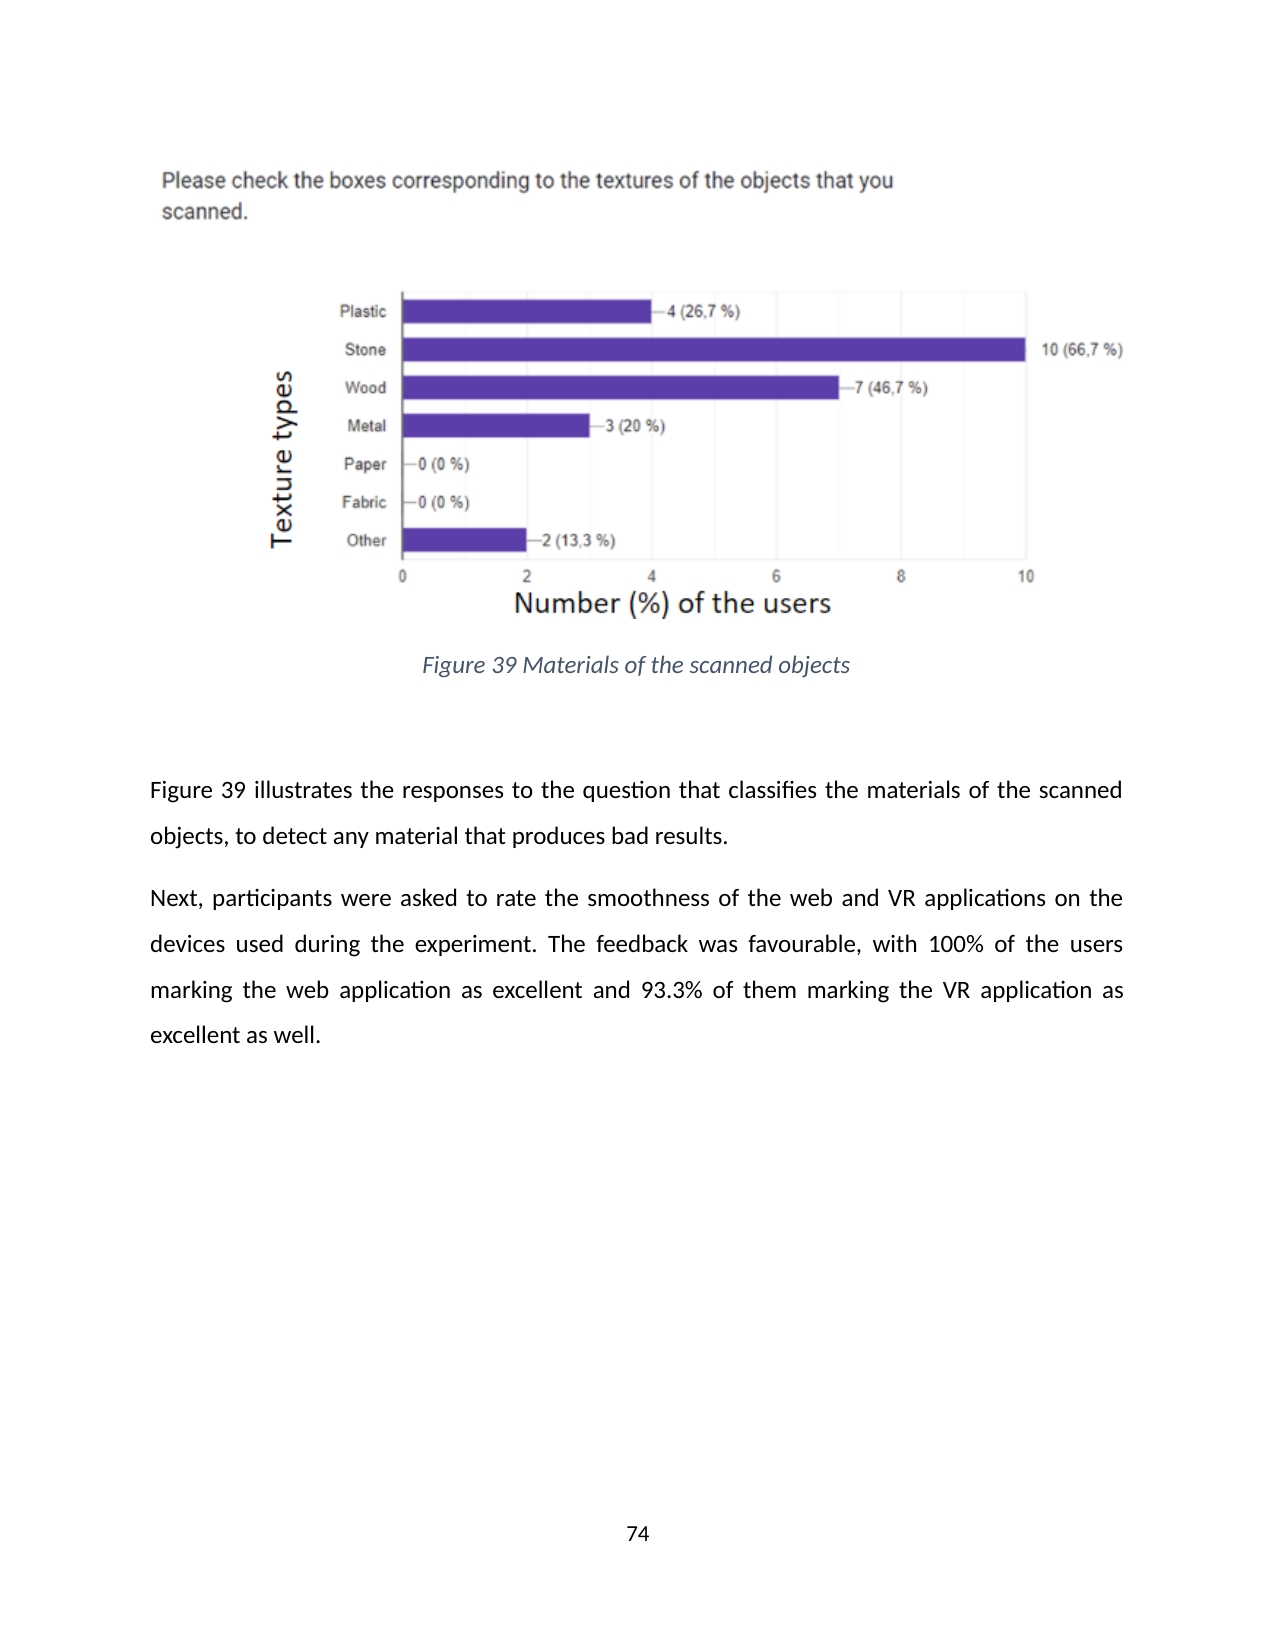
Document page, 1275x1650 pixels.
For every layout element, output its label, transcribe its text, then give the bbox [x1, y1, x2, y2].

text Figure 39 illustrates the responses to the question that classifies the materials of the scanned objects, to detect any material that produces bad results. [150, 774, 1125, 851]
picture [150, 150, 1125, 619]
text Figure 39 Materials of the scanned objects [150, 649, 1125, 680]
text Next, participants were asked to rate the smoothness of the web and VR applications on the devices used during the experiment. The feedback was favourable, with 100% of the users marking the web application as excellent and 93.3% of them marking the VR application as excellent as well. [150, 882, 1125, 1050]
